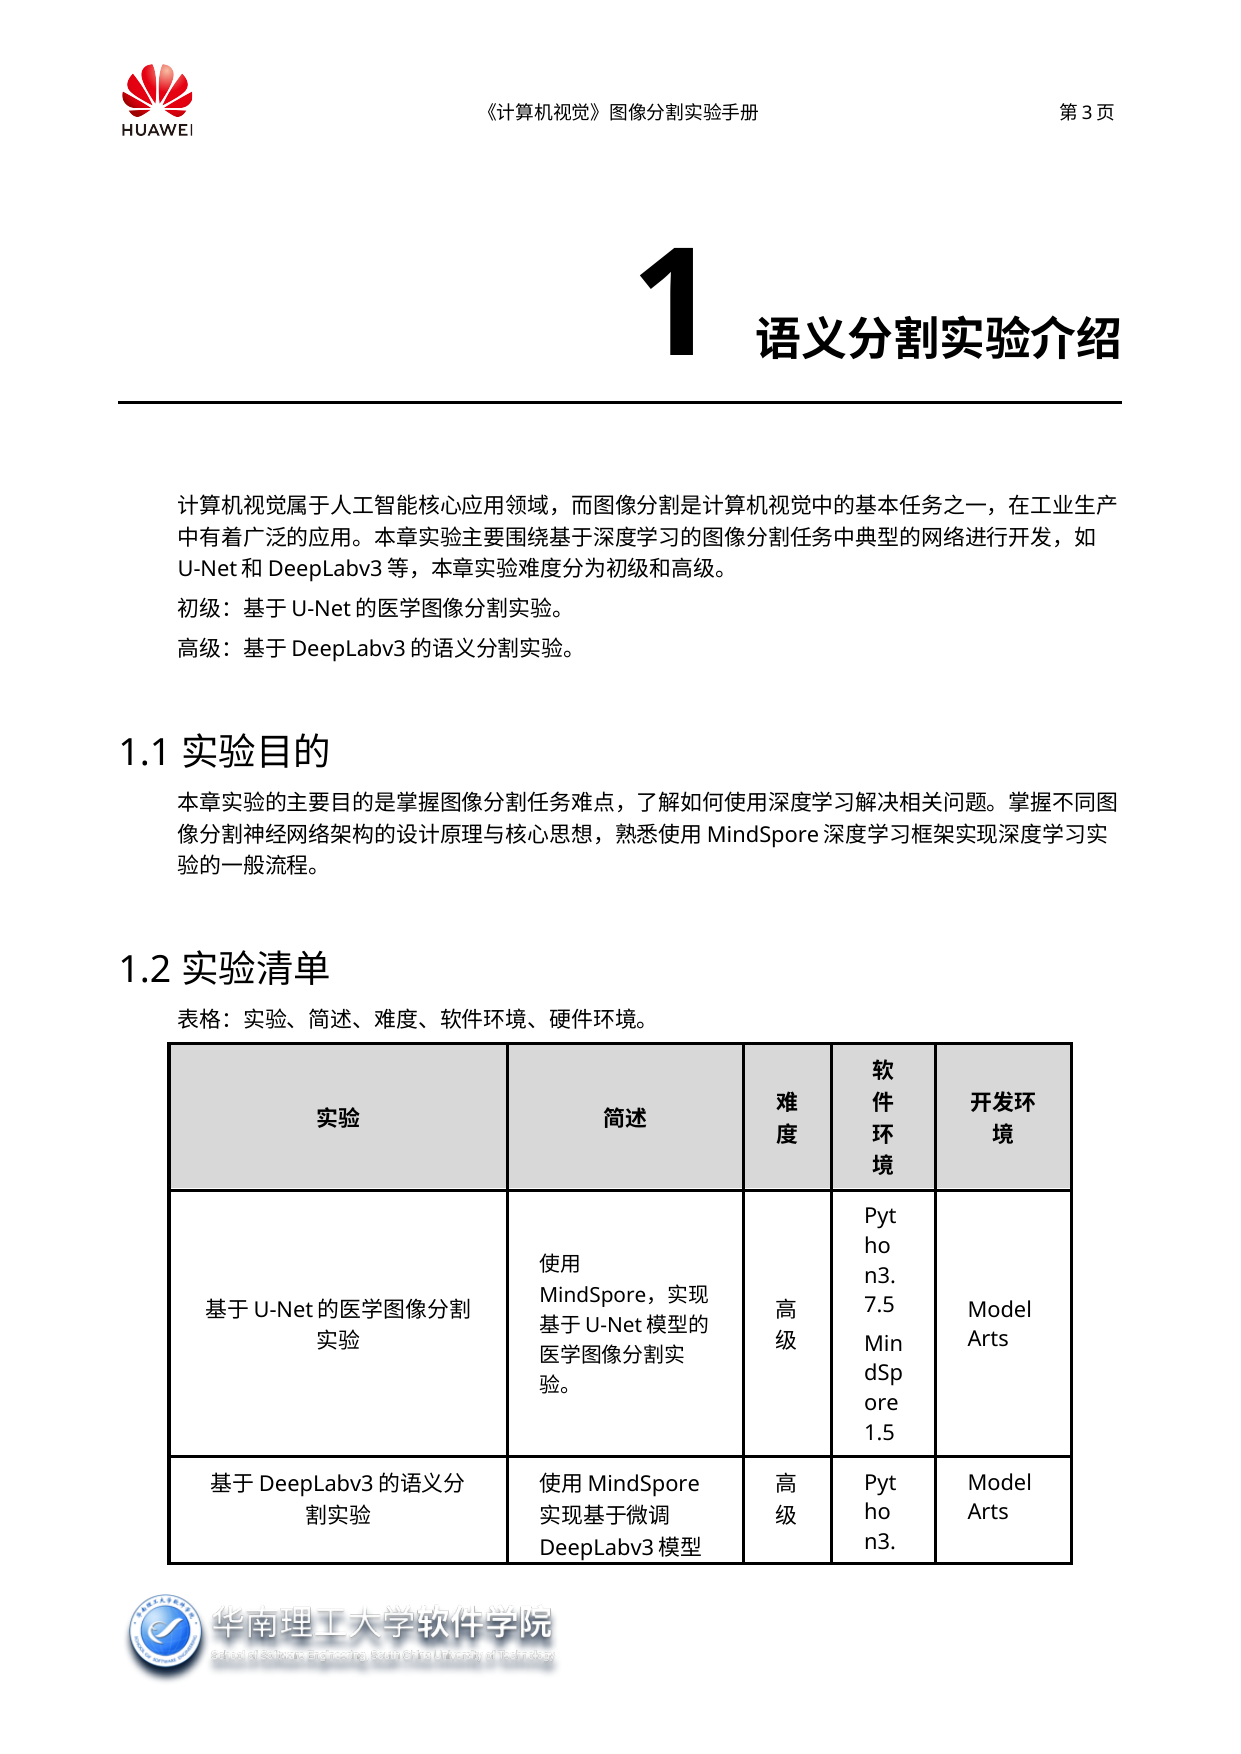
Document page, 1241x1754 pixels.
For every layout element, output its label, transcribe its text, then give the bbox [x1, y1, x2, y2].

table_header 软件环境 [833, 1045, 934, 1188]
text 表格：实验、简述、难度、软件环境、硬件环境。 [177, 1002, 1122, 1034]
text 高级：基于DeepLabv3的语义分割实验。 [177, 631, 1122, 663]
table_cell Python3.7.5 MindSpore 1.5 [833, 1192, 934, 1455]
table_cell 高级 [745, 1192, 830, 1455]
table_header 简述 [509, 1045, 742, 1188]
table_cell 基于U-Net的医学图像分割实验 [171, 1192, 506, 1455]
subtitle 实验目的 [118, 726, 1122, 777]
table_cell 高级 [745, 1458, 830, 1562]
table_cell 基于DeepLabv3的语义分割实验 [171, 1458, 506, 1562]
text 本章实验的主要目的是掌握图像分割任务难点，了解如何使用深度学习解决相关问题。掌握不同图像分割神经网络架构的设计原理与核心思想，熟悉使用MindSpore深度学习框架实现深度学习实验的一般流程。 [177, 785, 1122, 880]
picture [122, 64, 193, 136]
subtitle 语义分割实验介绍 [118, 195, 1122, 401]
table_header 实验 [171, 1045, 506, 1188]
picture [127, 1594, 557, 1672]
table_cell 使用MindSpore实现基于微调DeepLabv3模型的语义分割实验。 [509, 1458, 742, 1562]
subtitle 实验清单 [118, 943, 1122, 994]
table_header 难度 [745, 1045, 830, 1188]
table_cell ModelArts [937, 1192, 1070, 1455]
table_cell 使用MindSpore，实现基于U-Net模型的医学图像分割实验。 [509, 1192, 742, 1455]
table_cell ModelArts [937, 1458, 1070, 1562]
table_cell Python3.7.5 MindSpore 1.5 [833, 1458, 934, 1562]
text 初级：基于U-Net的医学图像分割实验。 [177, 591, 1122, 623]
text 计算机视觉属于人工智能核心应用领域，而图像分割是计算机视觉中的基本任务之一，在工业生产中有着广泛的应用。本章实验主要围绕基于深度学习的图像分割任务中典型的网络进行开发，如U-Net和DeepLabv3等，本章实验难度分为初级和高级。 [177, 488, 1122, 583]
table_header 开发环境 [937, 1045, 1070, 1188]
